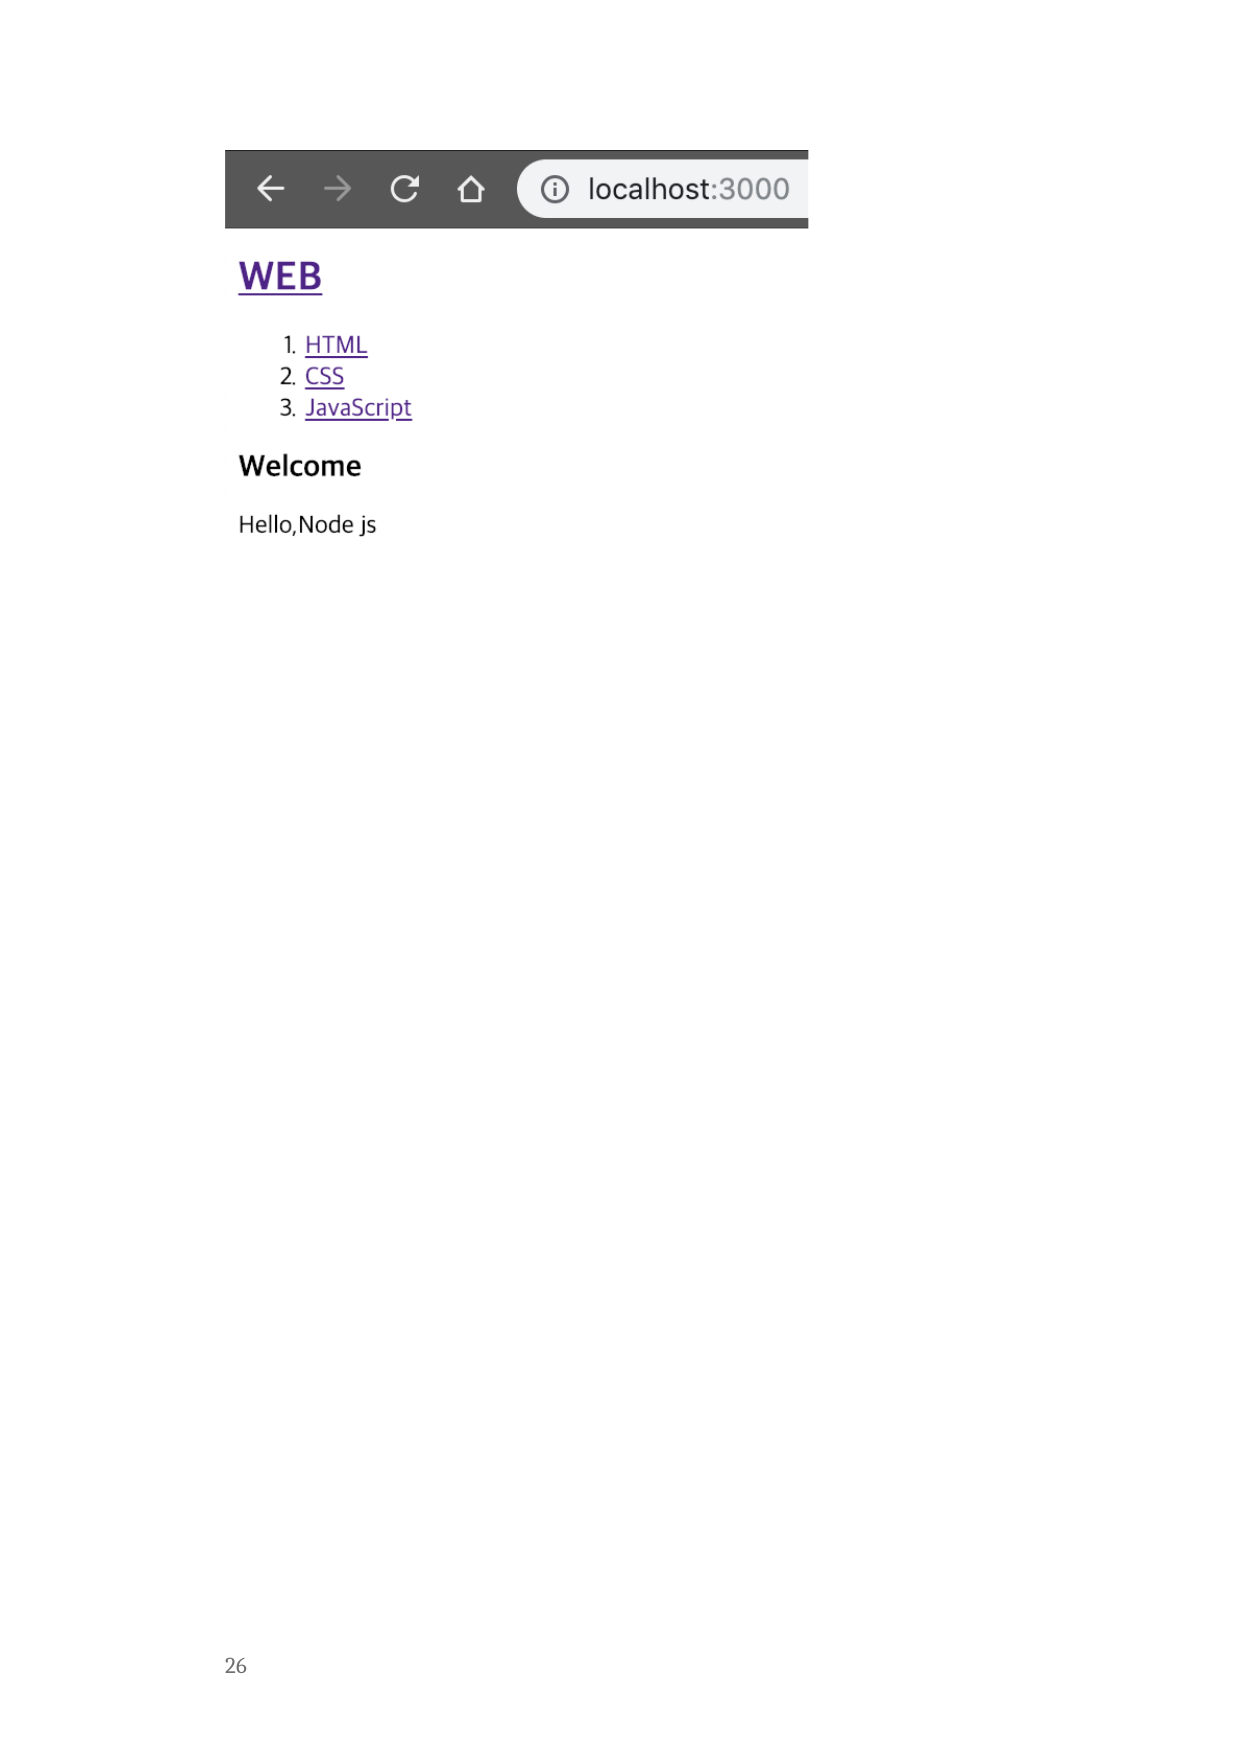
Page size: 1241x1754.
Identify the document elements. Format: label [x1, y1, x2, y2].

picture [225, 150, 809, 561]
